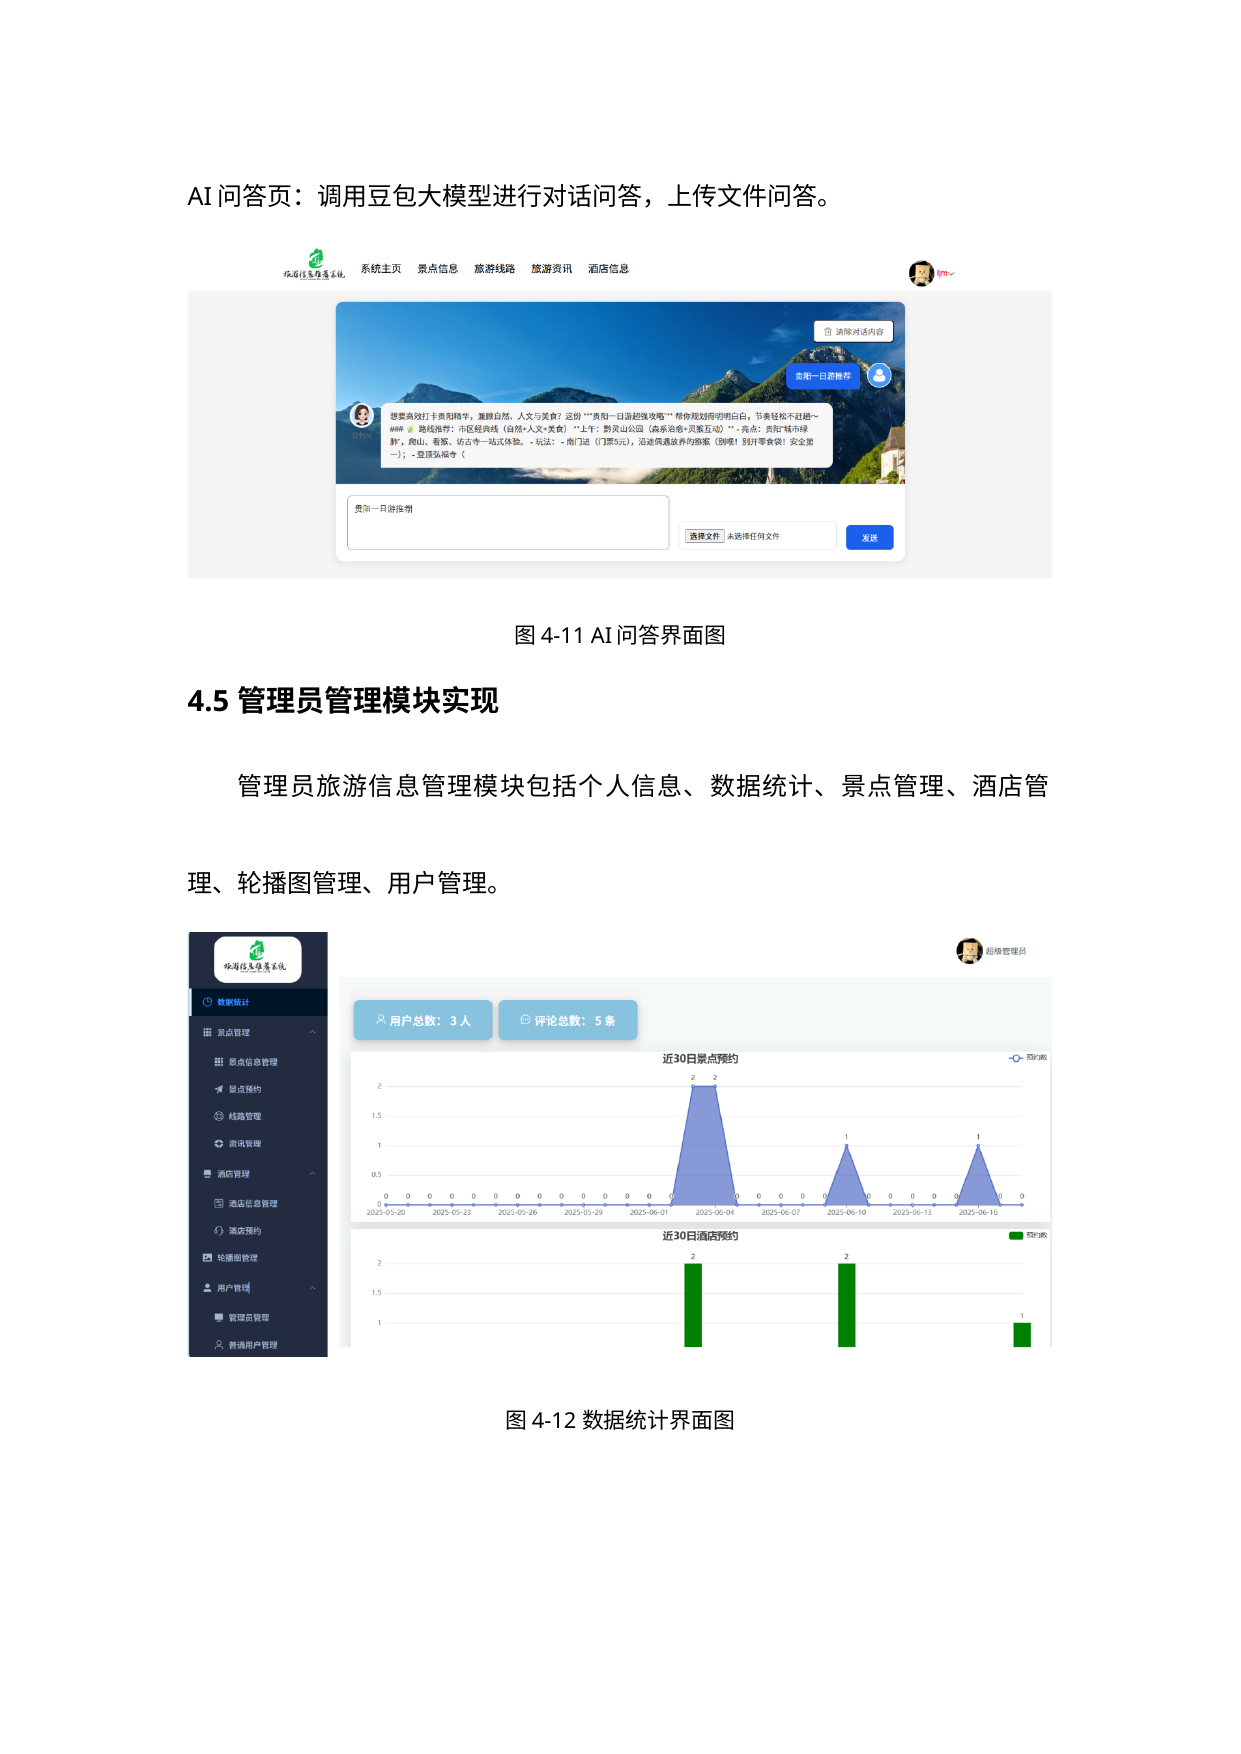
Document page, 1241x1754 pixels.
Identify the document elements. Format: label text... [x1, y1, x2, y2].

text 4.5 管理员管理模块实现 [187, 666, 1053, 731]
picture [187, 245, 1053, 578]
text 图4-12 数据统计界面图 [187, 1402, 1053, 1435]
text 管理员旅游信息管理模块包括个人信息、数据统计、景点管理、酒店管理、轮播图管理、用户管理。 [187, 752, 1053, 914]
text 图4-11 AI问答界面图 [187, 617, 1053, 650]
text AI问答页：调用豆包大模型进行对话问答，上传文件问答。 [187, 162, 1053, 227]
picture [187, 932, 1053, 1357]
